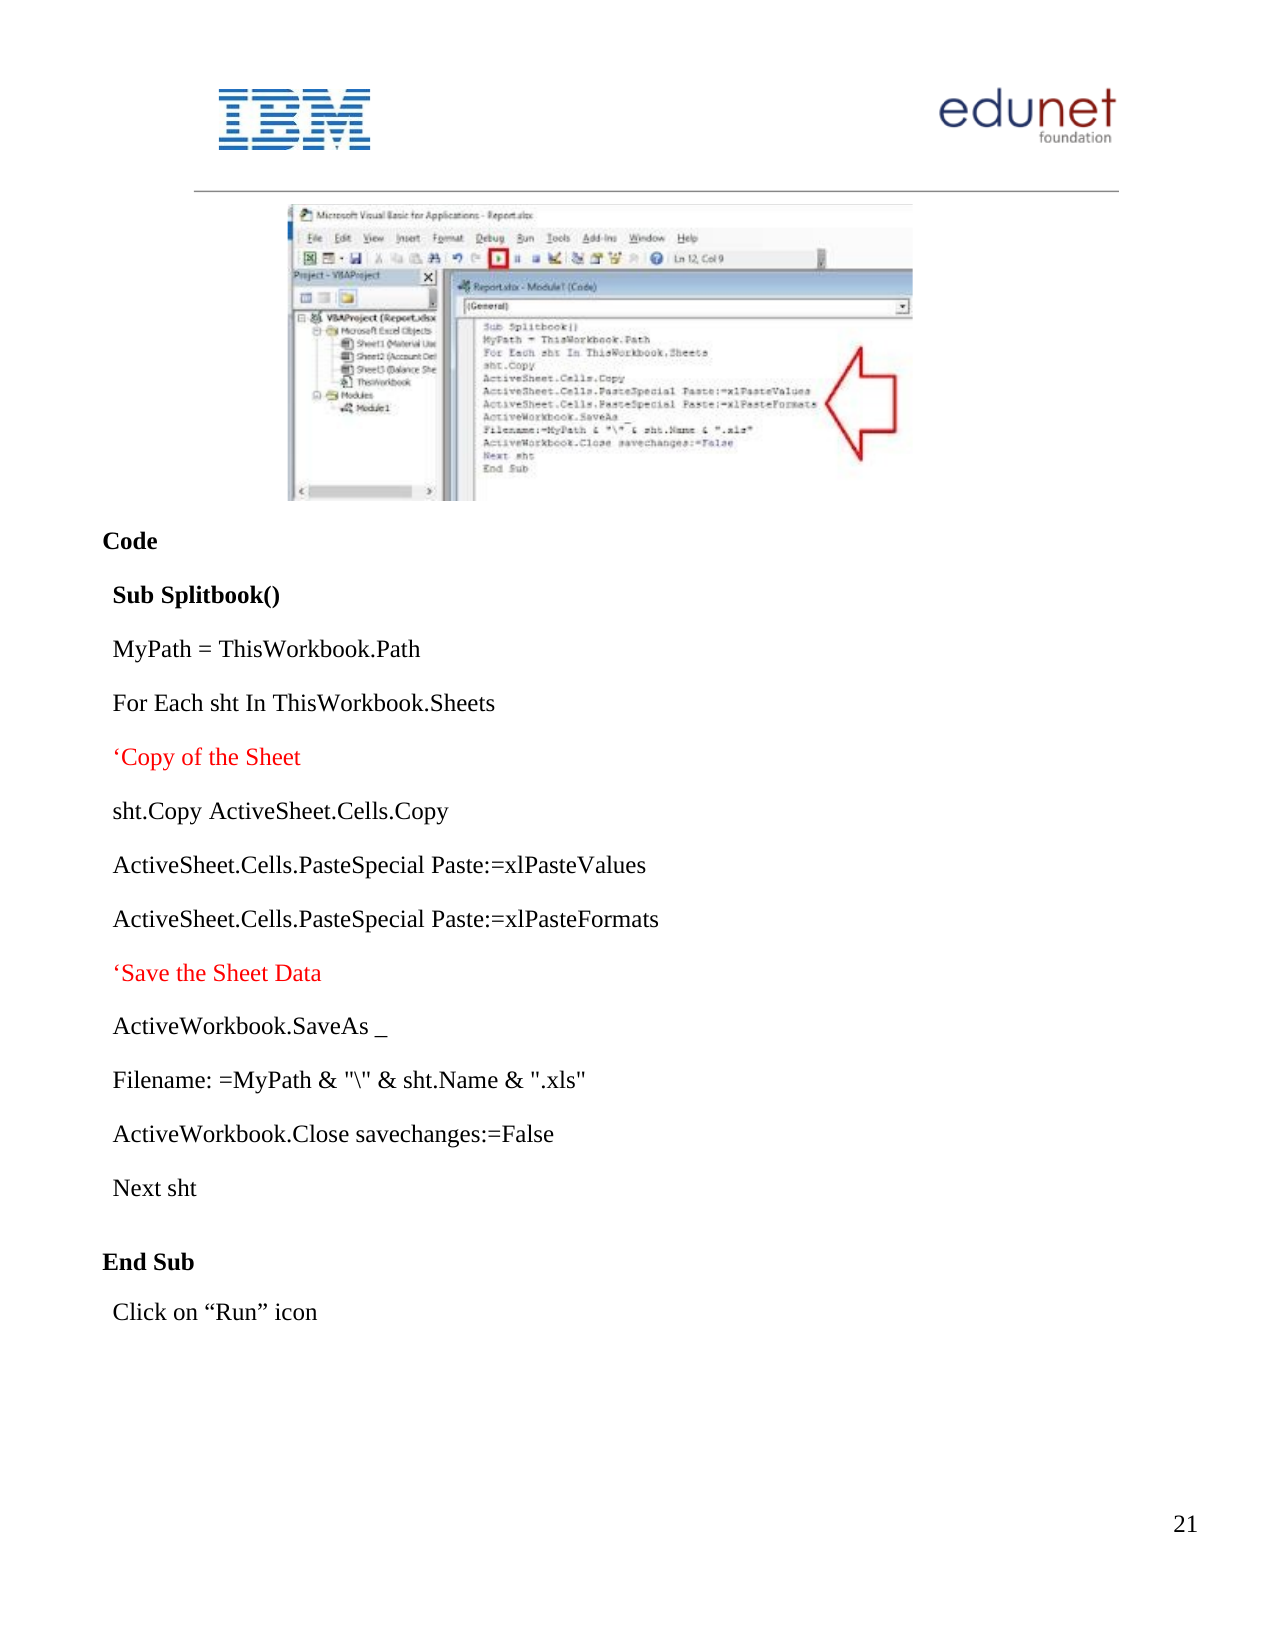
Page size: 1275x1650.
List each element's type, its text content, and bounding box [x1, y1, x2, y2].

picture [287, 204, 913, 501]
text Click on “Run” icon [112, 1297, 1198, 1326]
text Next sht [112, 1173, 991, 1202]
text ActiveWorkbook.Close savechanges:=False [112, 1119, 991, 1148]
text MyPath = ThisWorkbook.Path [112, 634, 1198, 662]
text ActiveWorkbook.SaveAs _ [112, 1011, 991, 1040]
picture [937, 78, 1121, 150]
picture [218, 89, 371, 150]
text Code [102, 526, 1198, 555]
text ‘Save the Sheet Data [112, 958, 758, 986]
text Sub Splitbook() [112, 580, 1198, 609]
text ActiveSheet.Cells.PasteSpecial Paste:=xlPasteValues ActiveSheet.Cells.PasteSpecial Paste:=xlPasteFormats [112, 850, 828, 932]
text For Each sht In ThisWorkbook.Sheets [112, 688, 961, 717]
text ‘Copy of the Sheet [112, 742, 961, 771]
text End Sub [102, 1248, 1198, 1276]
text Filename: =MyPath & "\" & sht.Name & ".xls" [112, 1065, 991, 1094]
text sht.Copy ActiveSheet.Cells.Copy [112, 796, 533, 824]
